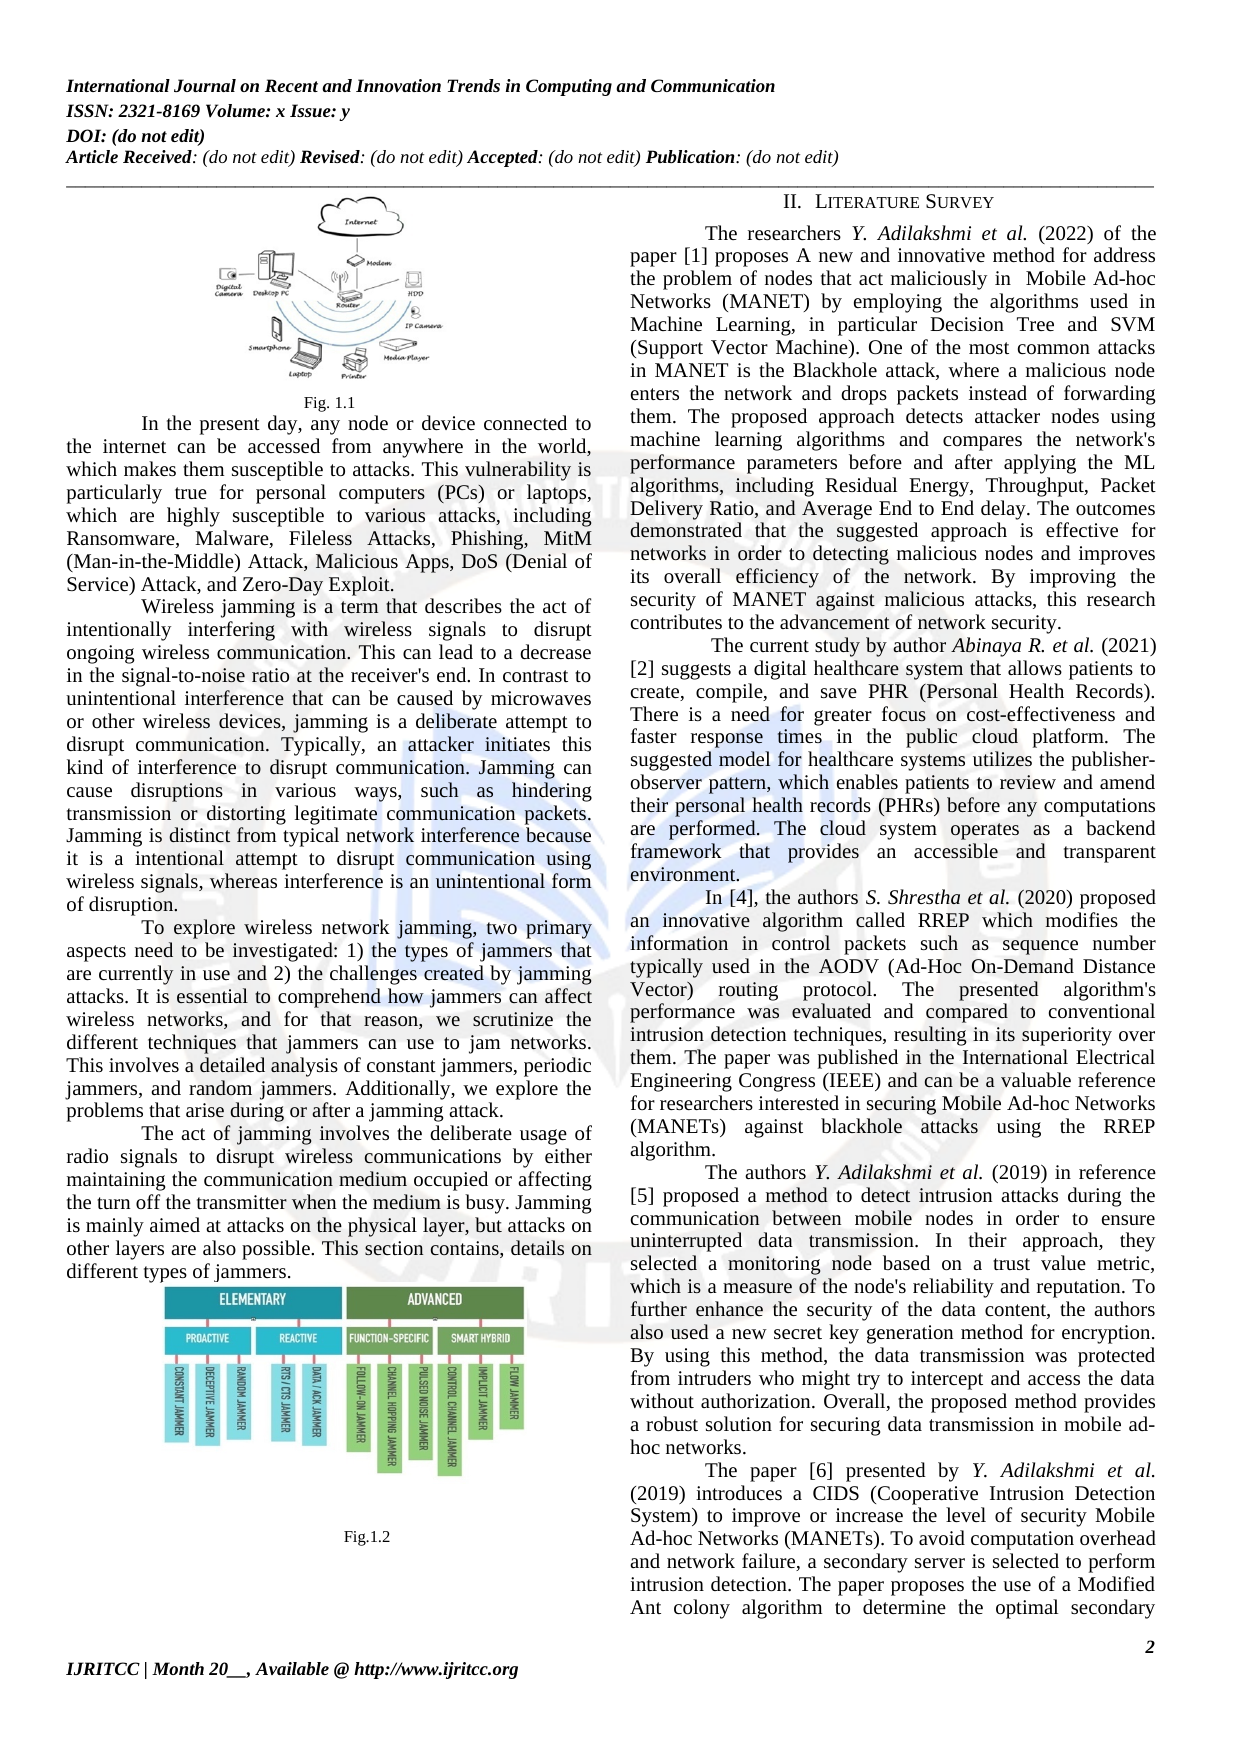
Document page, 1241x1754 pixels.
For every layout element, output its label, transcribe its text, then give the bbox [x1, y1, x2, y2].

text Wireless jamming is a term that describes the act of intentionally interfering with wireless signals to disrupt ongoing wireless communication. This can lead to a decrease in the signal-to-noise ratio at the receiver's end. In contrast to unintentional interference that can be caused by microwaves or other wireless devices, jamming is a deliberate attempt to disrupt communication. Typically, an attacker initiates this kind of interference to disrupt communication. Jamming can cause disruptions in various ways, such as hindering transmission or distorting legitimate communication packets. Jamming is distinct from typical network interference because it is a intentional attempt to disrupt communication using wireless signals, whereas interference is an unintentional form of disruption. [66, 596, 592, 916]
text The current study by author Abinaya R. et al. (2021) [2] suggests a digital healthcare system that allows patients to create, compile, and save PHR (Personal Health Records). There is a need for greater focus on cost-effectiveness and faster response times in the public cloud platform. The suggested model for healthcare systems utilizes the publisher-observer pattern, which enables patients to review and amend their personal health records (PHRs) before any computations are performed. The cloud system operates as a backend framework that provides an accessible and transparent environment. [630, 634, 1156, 886]
subtitle Literature Survey [630, 189, 1156, 213]
text Fig.1.2 [141, 1528, 592, 1546]
text Fig. 1.1 [66, 393, 592, 412]
picture [206, 189, 452, 394]
text To explore wireless network jamming, two primary aspects need to be investigated: 1) the types of jammers that are currently in use and 2) the challenges created by jamming attacks. It is essential to comprehend how jammers can affect wireless networks, and for that reason, we scrutinize the different techniques that jammers can use to jam networks. This involves a detailed analysis of constant jammers, periodic jammers, and random jammers. Additionally, we explore the problems that arise during or after a jamming attack. [66, 916, 592, 1122]
text In [4], the authors S. Shrestha et al. (2020) proposed an innovative algorithm called RREP which modifies the information in control packets such as sequence number typically used in the AODV (Ad-Hoc On-Demand Distance Vector) routing protocol. The presented algorithm's performance was evaluated and compared to conventional intrusion detection techniques, resulting in its superiority over them. The paper was published in the International Electrical Engineering Congress (IEEE) and can be a valuable reference for researchers interested in securing Mobile Ad-hoc Networks (MANETs) against blackhole attacks using the RREP algorithm. [630, 886, 1156, 1161]
picture [161, 1282, 527, 1484]
text The authors Y. Adilakshmi et al. (2019) in reference [5] proposed a method to detect intrusion attacks during the communication between mobile nodes in order to ensure uninterrupted data transmission. In their approach, they selected a monitoring node based on a trust value metric, which is a measure of the node's reliability and reputation. To further enhance the security of the data content, the authors also used a new secret key generation method for encryption. By using this method, the data transmission was protected from intruders who might try to intercept and access the data without authorization. Overall, the proposed method provides a robust solution for securing data transmission in mobile ad-hoc networks. [630, 1161, 1156, 1459]
text The act of jamming involves the deliberate usage of radio signals to disrupt wireless communications by either maintaining the communication medium occupied or affecting the turn off the transmitter when the medium is busy. Jamming is mainly aimed at attacks on the physical layer, but attacks on other layers are also possible. This section contains, details on different types of jammers. [66, 1122, 592, 1283]
text In the present day, any node or device connected to the internet can be accessed from anywhere in the world, which makes them susceptible to attacks. This vulnerability is particularly true for personal computers (PCs) or laptops, which are highly susceptible to various attacks, including Ransomware, Malware, Fileless Attacks, Phishing, MitM (Man-in-the-Middle) Attack, Malicious Apps, DoS (Denial of Service) Attack, and Zero-Day Exploit. [66, 412, 592, 596]
text The researchers Y. Adilakshmi et al. (2022) of the paper [1] proposes A new and innovative method for address the problem of nodes that act maliciously in Mobile Ad-hoc Networks (MANET) by employing the algorithms used in Machine Learning, in particular Decision Tree and SVM (Support Vector Machine). One of the most common attacks in MANET is the Blackhole attack, where a malicious node enters the network and drops packets instead of forwarding them. The proposed approach detects attacker nodes using machine learning algorithms and compares the network's performance parameters before and after applying the ML algorithms, including Residual Energy, Throughput, Packet Delivery Ratio, and Average End to End delay. The outcomes demonstrated that the suggested approach is effective for networks in order to detecting malicious nodes and improves its overall efficiency of the network. By improving the security of MANET against malicious attacks, this research contributes to the advancement of network security. [630, 222, 1156, 634]
